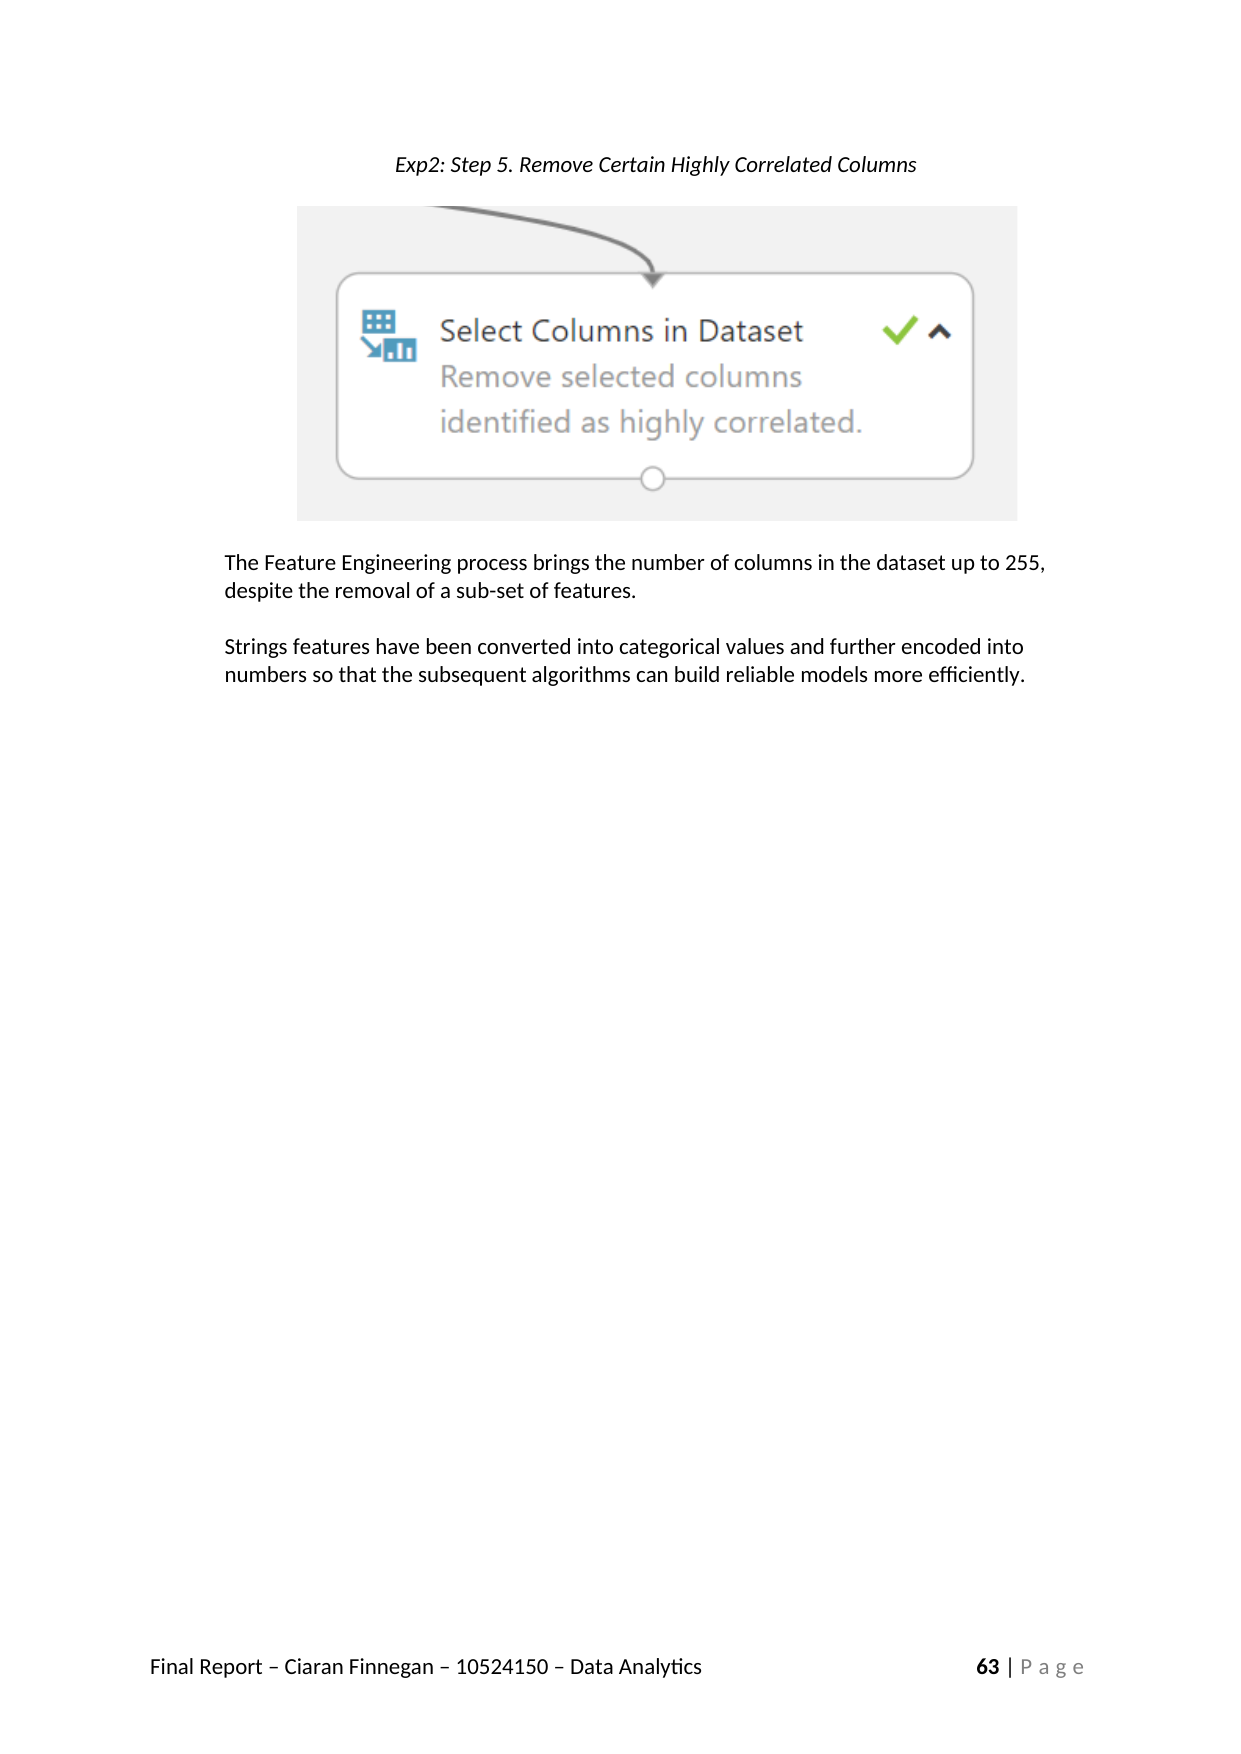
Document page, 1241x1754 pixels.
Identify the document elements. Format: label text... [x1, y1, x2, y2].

picture [297, 206, 1018, 521]
text The Feature Engineering process brings the number of columns in the dataset up to 255, despite the removal of a sub-set of features. [224, 548, 1090, 604]
text Exp2: Step 5. Remove Certain Highly Correlated Columns [224, 150, 1090, 178]
text Strings features have been converted into categorical values and further encoded into numbers so that the subsequent algorithms can build reliable models more efficiently. [224, 632, 1090, 688]
